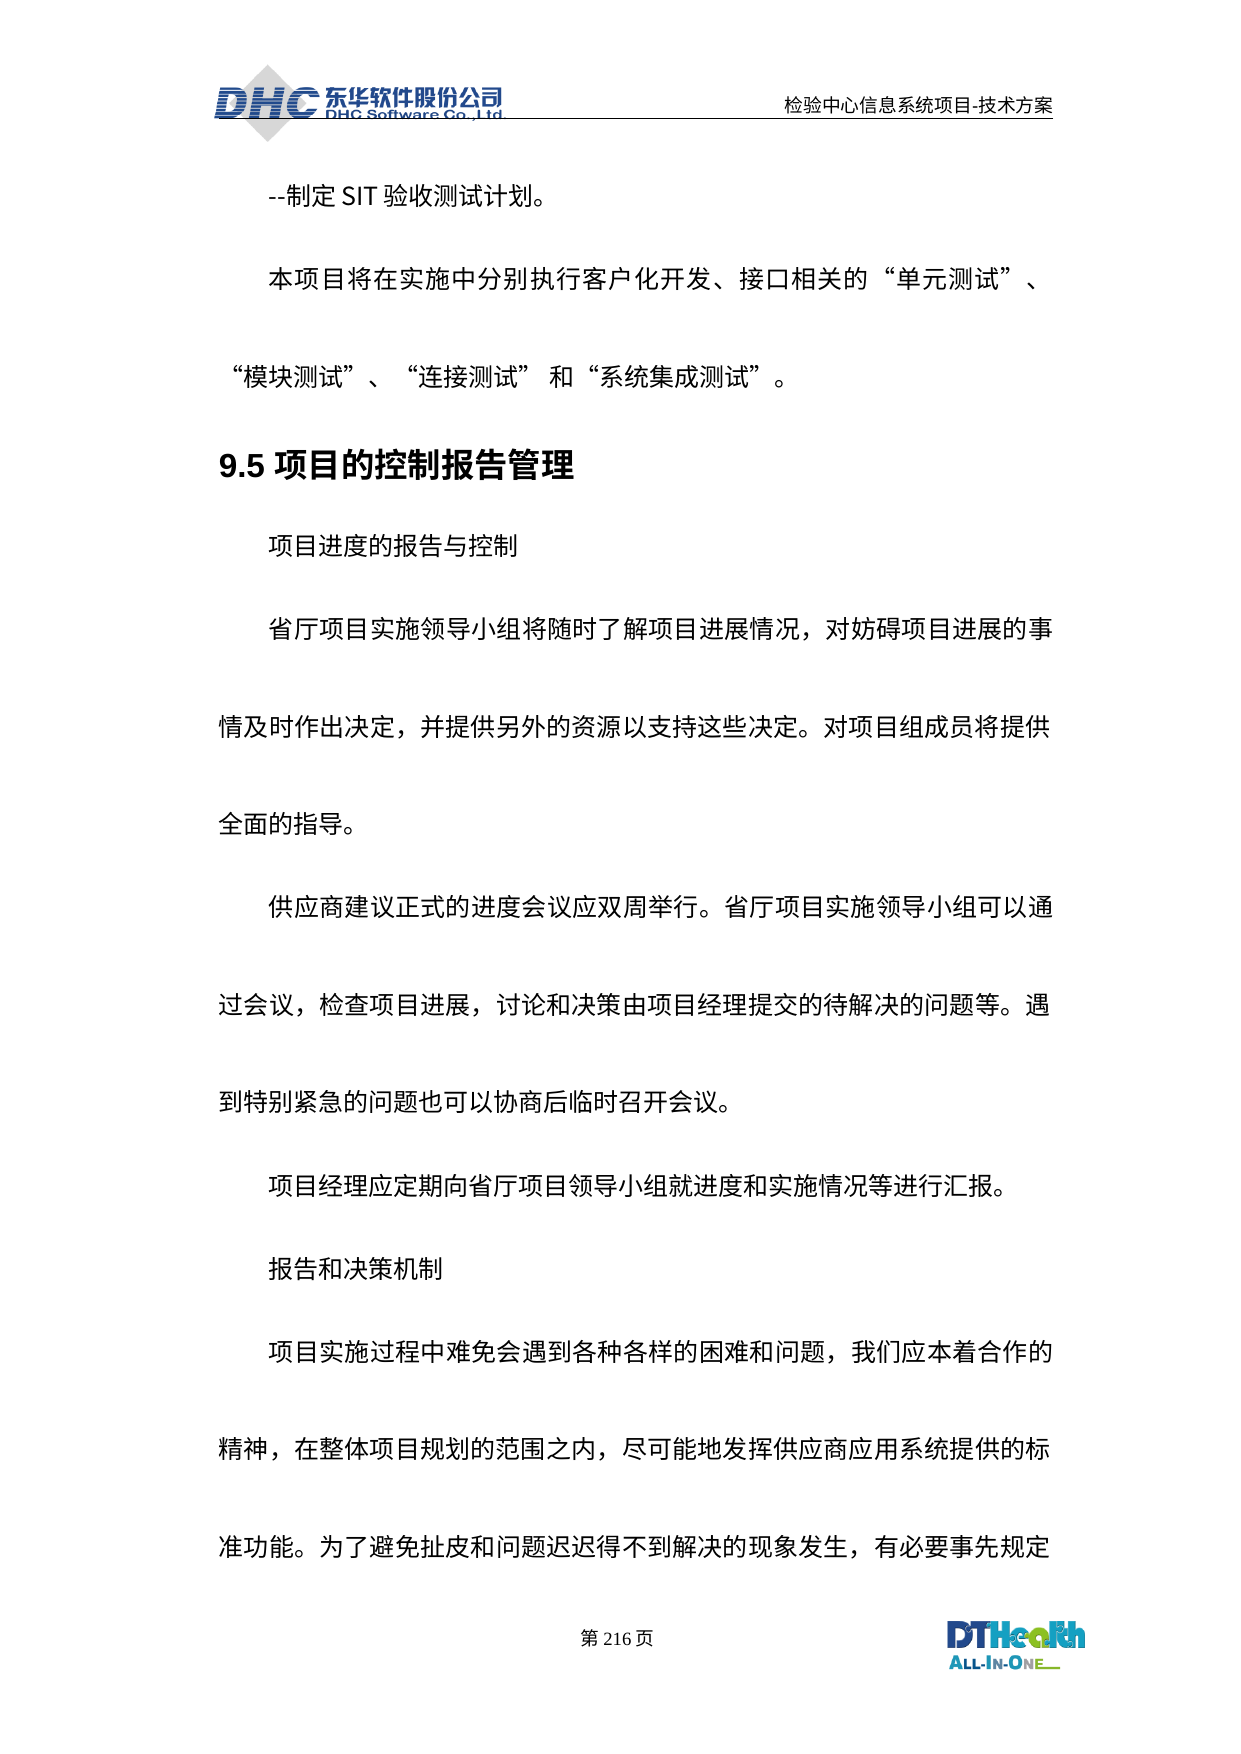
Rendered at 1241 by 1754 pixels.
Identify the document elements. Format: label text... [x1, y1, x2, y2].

picture [947, 1653, 1061, 1670]
text 本项目将在实施中分别执行客户化开发、接口相关的“单元测试”、 “模块测试”、“连接测试” 和“系统集成测试”。 [218, 245, 1053, 408]
text 项目实施过程中难免会遇到各种各样的困难和问题，我们应本着合作的精神，在整体项目规划的范围之内，尽可能地发挥供应商应用系统提供的标准功能。为了避免扯皮和问题迟迟得不到解决的现象发生，有必要事先规定好项目组织结构和相应的报告和决策机制。 [218, 1318, 1053, 1578]
text 项目进度的报告与控制 [218, 512, 1053, 577]
picture [947, 1621, 1085, 1648]
text 项目的控制报告管理 [218, 431, 1053, 496]
picture [214, 64, 506, 142]
text 供应商建议正式的进度会议应双周举行。省厅项目实施领导小组可以通过会议，检查项目进展，讨论和决策由项目经理提交的待解决的问题等。遇到特别紧急的问题也可以协商后临时召开会议。 [218, 873, 1053, 1133]
text 报告和决策机制 [218, 1235, 1053, 1300]
text 项目经理应定期向省厅项目领导小组就进度和实施情况等进行汇报。 [218, 1152, 1053, 1217]
text --制定SIT验收测试计划。 [218, 162, 1053, 227]
text 省厅项目实施领导小组将随时了解项目进展情况，对妨碍项目进展的事情及时作出决定，并提供另外的资源以支持这些决定。对项目组成员将提供全面的指导。 [218, 595, 1053, 855]
